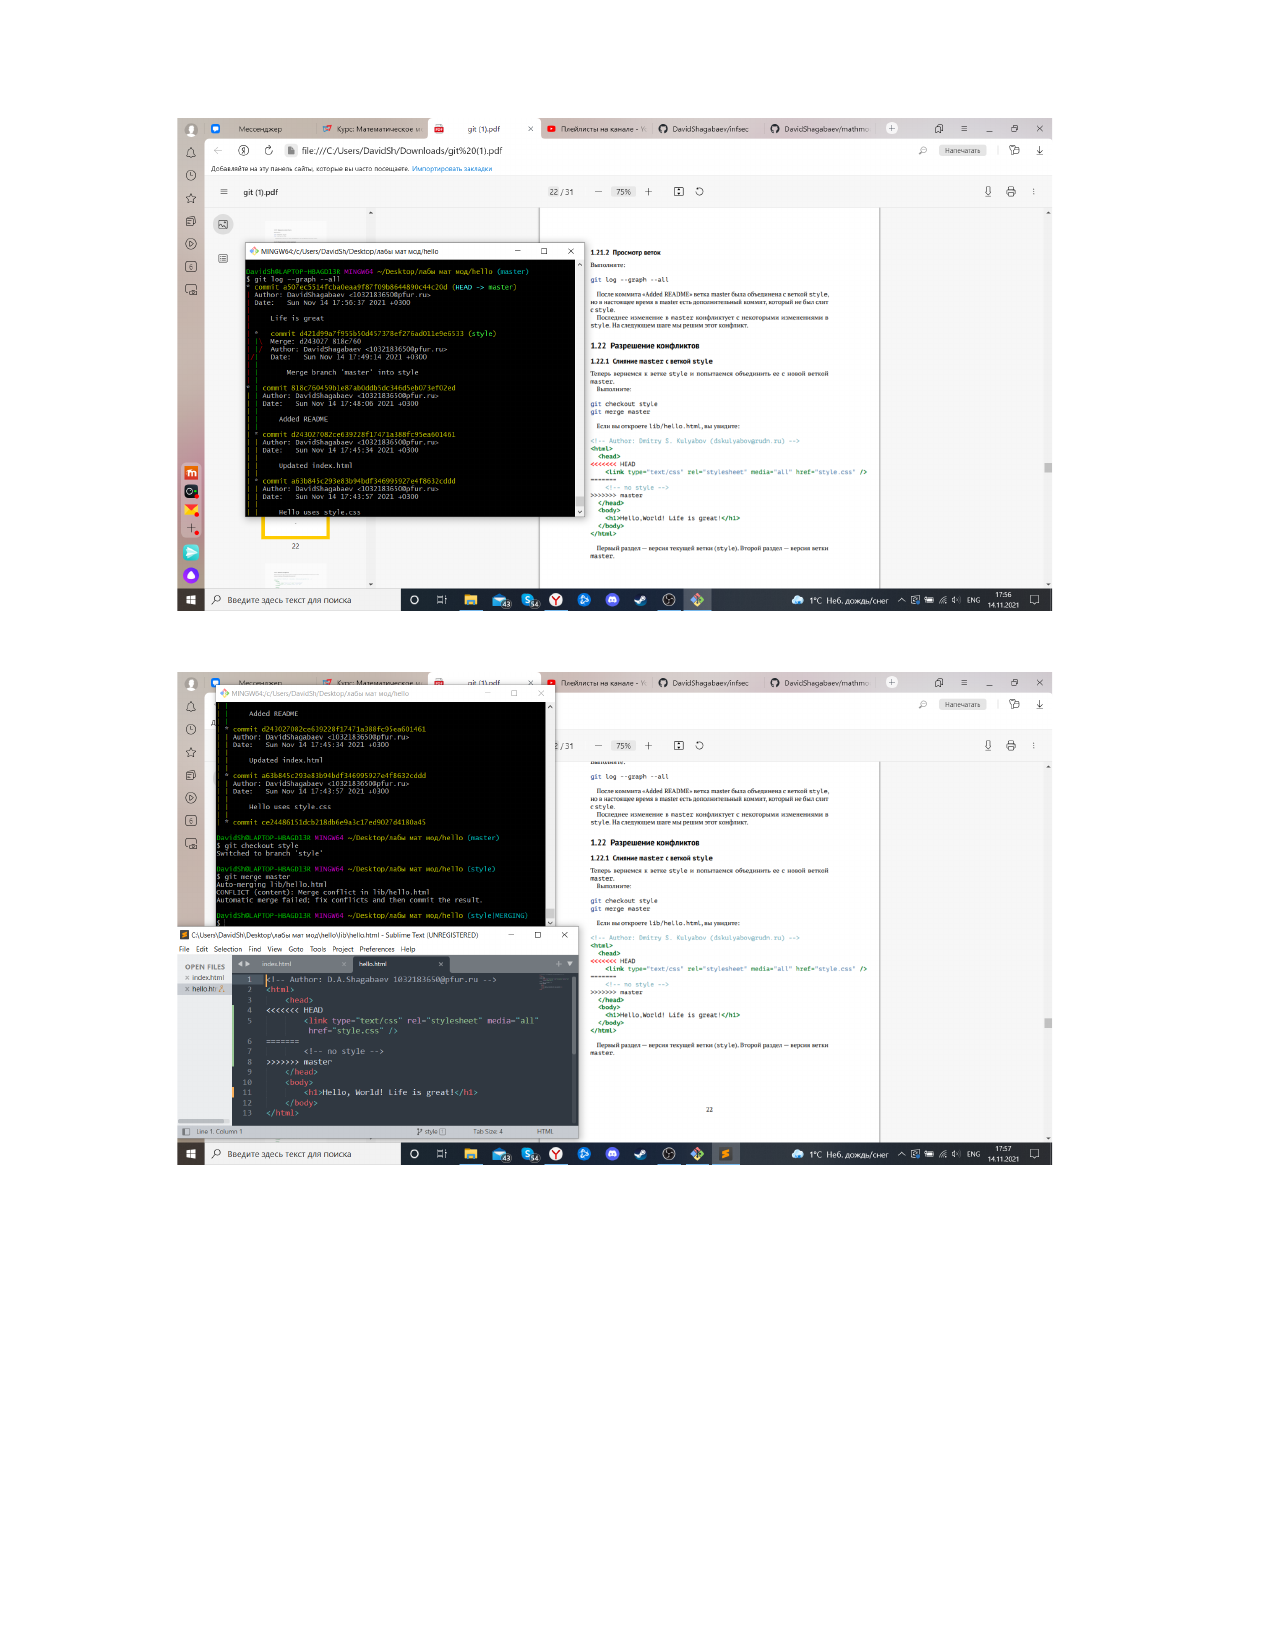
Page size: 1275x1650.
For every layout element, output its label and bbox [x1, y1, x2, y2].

picture [177, 672, 1053, 1165]
picture [177, 118, 1053, 611]
